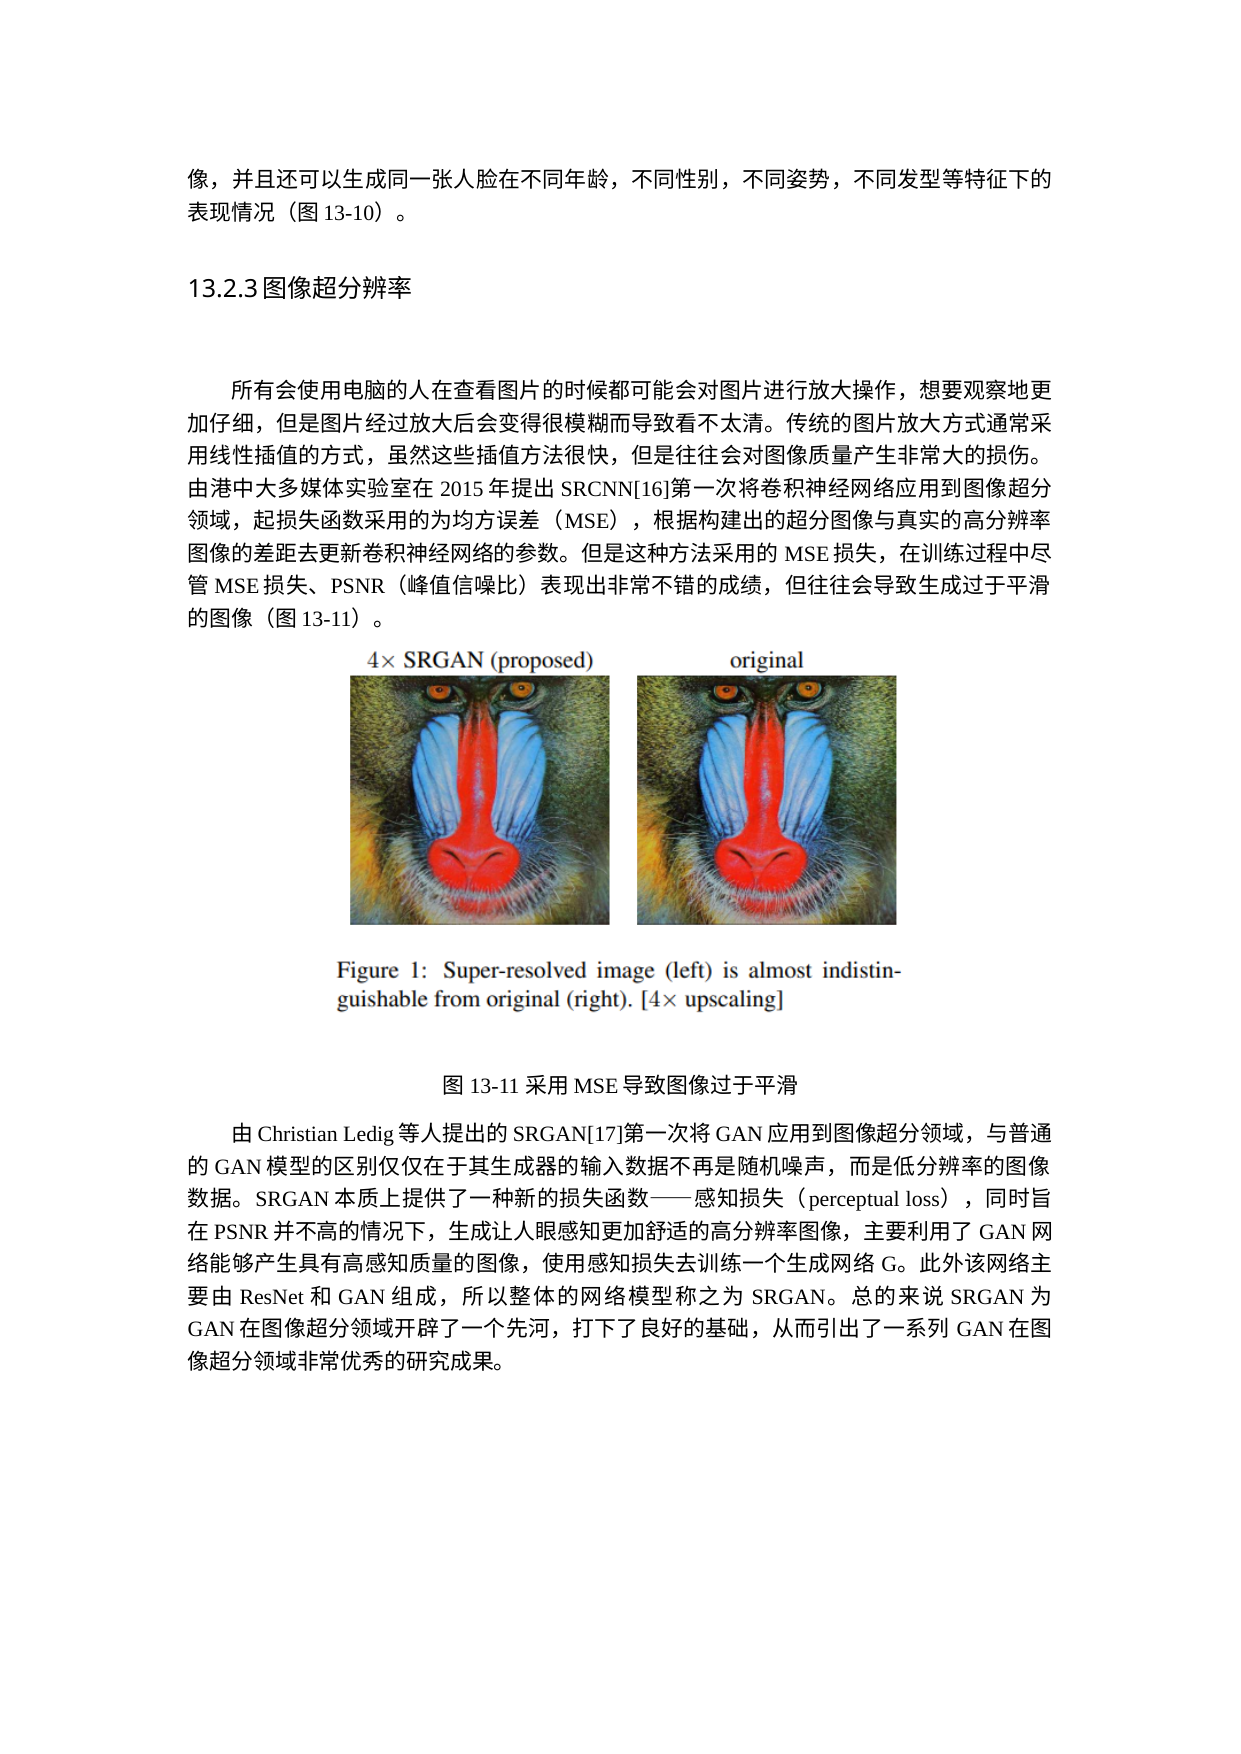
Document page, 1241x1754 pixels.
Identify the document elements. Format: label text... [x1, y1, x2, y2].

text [187, 162, 1053, 227]
subtitle 图像超分辨率 [187, 254, 1053, 319]
text 图 13-11 采用MSE导致图像过于平滑 [187, 1068, 1053, 1100]
picture [325, 632, 915, 1026]
text 所有会使用电脑的人在查看图片的时候都可能会对图片进行放大操作，想要观察地更加仔细，但是图片经过放大后会变得很模糊而导致看不太清。传统的图片放大方式通常采用线性插值的方式，虽然这些插值方法很快，但是往往会对图像质量产生非常大的损伤。由港中大多媒体实验室在2015年提出SRCNN[16]第一次将卷积神经网络应用到图像超分领域，起损失函数采用的为均方误差（MSE），根据构建出的超分图像与真实的高分辨率图像的差距去更新卷积神经网络的参数。但是这种方法采用的MSE损失，在训练过程中尽管MSE损失、PSNR（峰值信噪比）表现出非常不错的成绩，但往往会导致生成过于平滑的图像（图13-11）。 [187, 373, 1053, 633]
text 由Christian Ledig等人提出的SRGAN[17]第一次将GAN应用到图像超分领域，与普通的GAN模型的区别仅仅在于其生成器的输入数据不再是随机噪声，而是低分辨率的图像数据。SRGAN本质上提供了一种新的损失函数——感知损失（perceptual loss），同时旨在PSNR并不高的情况下，生成让人眼感知更加舒适的高分辨率图像，主要利用了GAN网络能够产生具有高感知质量的图像，使用感知损失去训练一个生成网络G。此外该网络主要由ResNet和GAN组成，所以整体的网络模型称之为SRGAN。总的来说SRGAN为GAN在图像超分领域开辟了一个先河，打下了良好的基础，从而引出了一系列GAN在图像超分领域非常优秀的研究成果。 [187, 1116, 1053, 1376]
